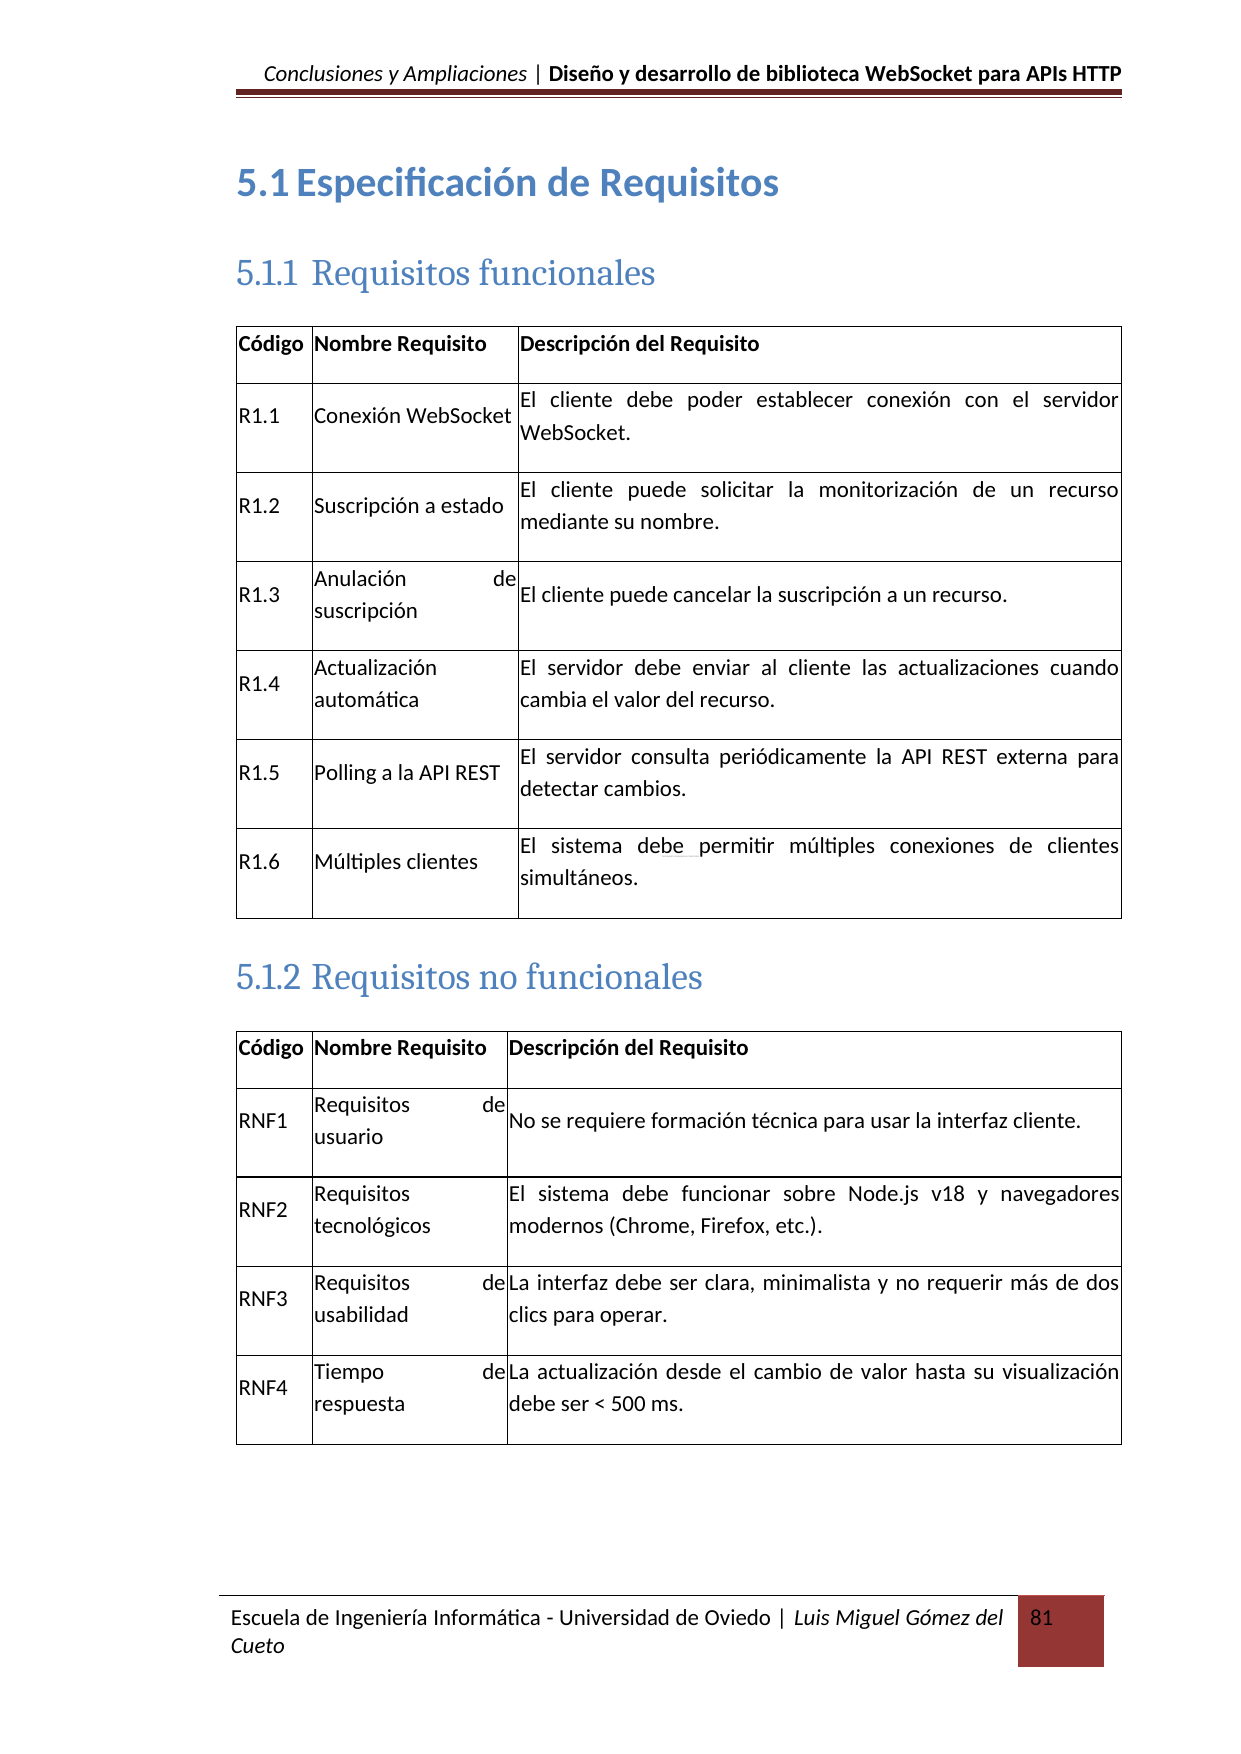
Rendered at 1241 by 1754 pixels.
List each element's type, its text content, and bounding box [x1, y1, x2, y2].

subtitle Especificación de Requisitos [236, 156, 1122, 206]
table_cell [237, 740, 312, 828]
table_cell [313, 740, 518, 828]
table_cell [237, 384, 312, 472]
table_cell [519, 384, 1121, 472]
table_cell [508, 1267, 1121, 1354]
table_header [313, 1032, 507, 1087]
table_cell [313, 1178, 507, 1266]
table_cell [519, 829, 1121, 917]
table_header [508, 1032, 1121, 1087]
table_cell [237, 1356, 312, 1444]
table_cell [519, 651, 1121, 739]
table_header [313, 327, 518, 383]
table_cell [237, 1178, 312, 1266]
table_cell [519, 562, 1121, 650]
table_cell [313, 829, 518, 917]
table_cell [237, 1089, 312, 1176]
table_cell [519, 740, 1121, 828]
subtitle Requisitos no funcionales [236, 956, 1122, 999]
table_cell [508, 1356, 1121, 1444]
subtitle Requisitos funcionales [236, 252, 1122, 295]
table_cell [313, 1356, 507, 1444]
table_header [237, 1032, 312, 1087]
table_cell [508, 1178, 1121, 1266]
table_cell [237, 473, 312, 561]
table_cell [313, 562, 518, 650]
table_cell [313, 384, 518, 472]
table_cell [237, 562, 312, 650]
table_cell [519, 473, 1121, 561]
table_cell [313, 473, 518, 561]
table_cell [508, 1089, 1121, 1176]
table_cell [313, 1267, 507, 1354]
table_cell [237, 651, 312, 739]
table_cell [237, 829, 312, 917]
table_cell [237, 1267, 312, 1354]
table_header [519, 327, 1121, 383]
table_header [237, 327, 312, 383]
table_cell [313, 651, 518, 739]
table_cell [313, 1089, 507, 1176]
